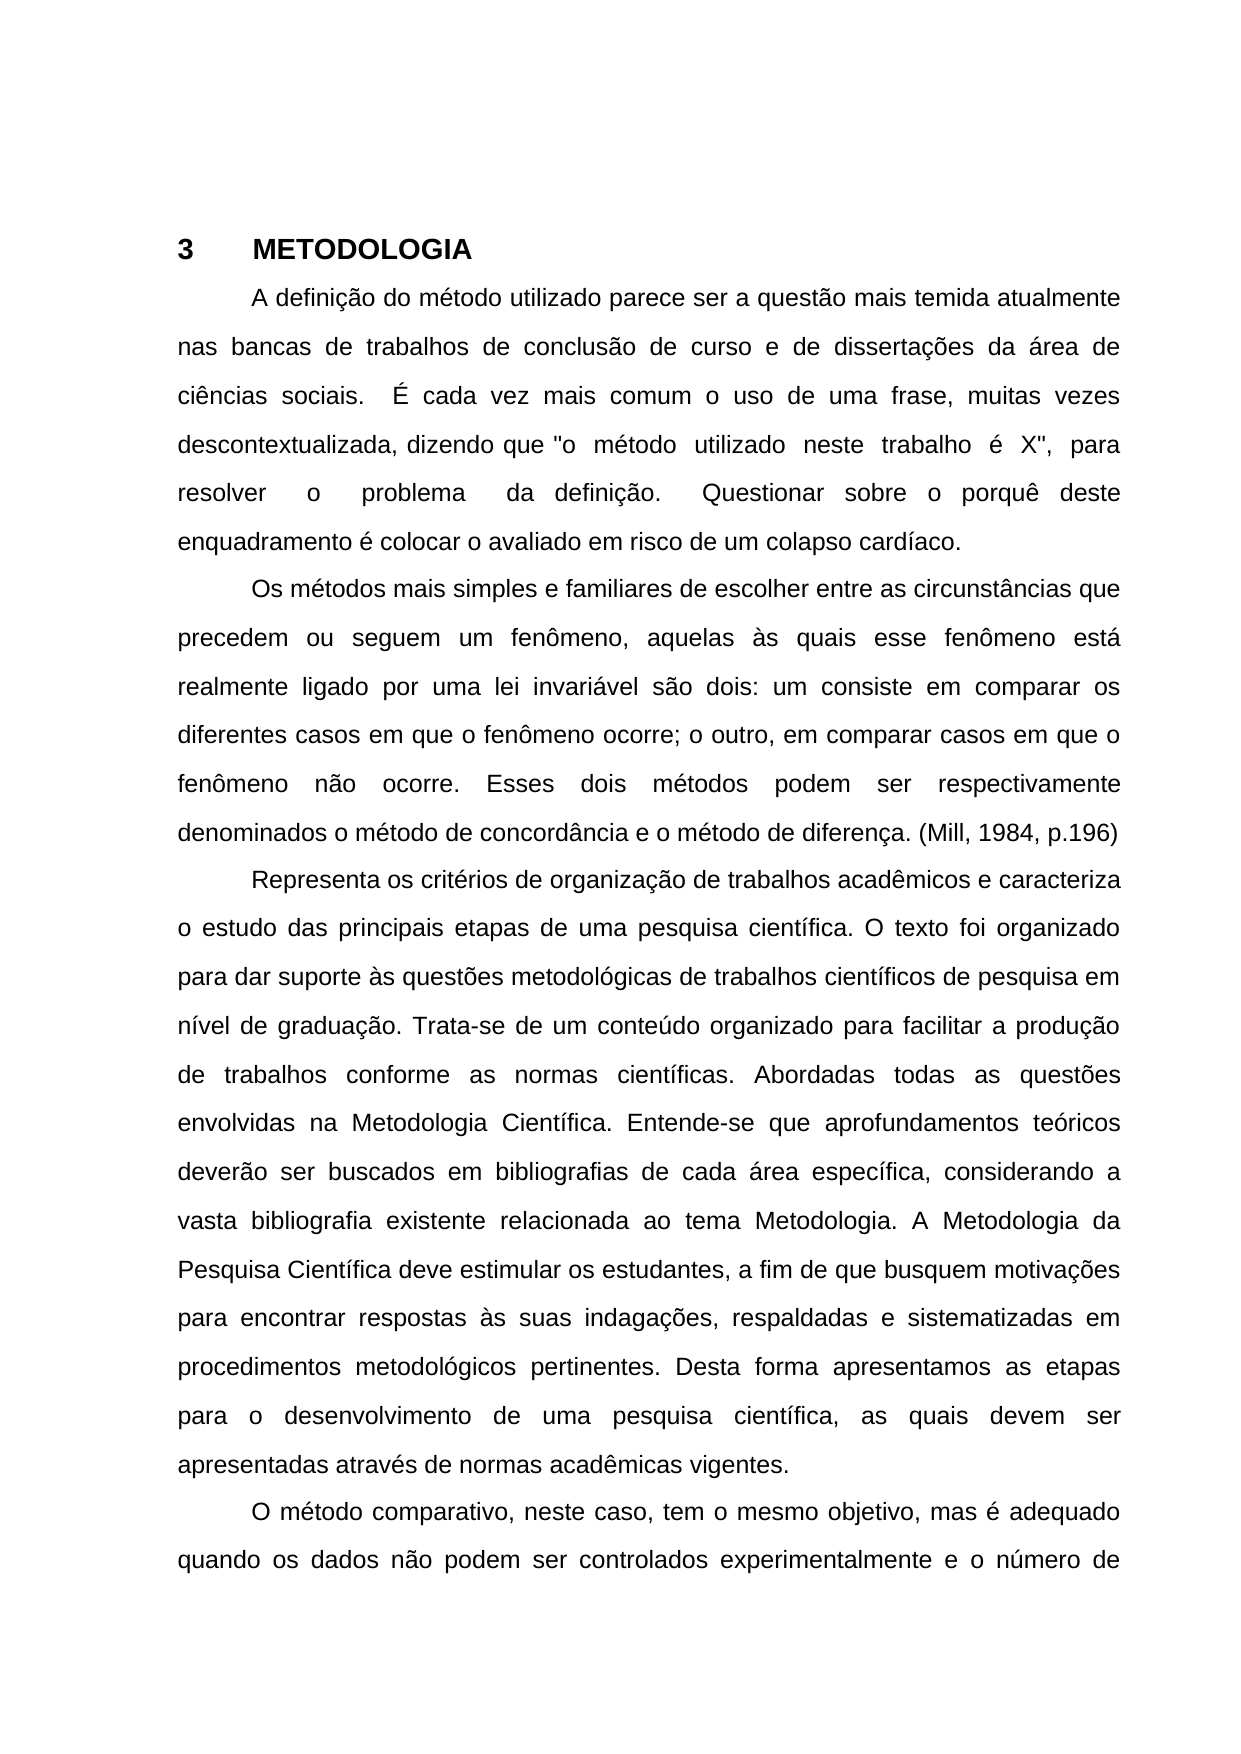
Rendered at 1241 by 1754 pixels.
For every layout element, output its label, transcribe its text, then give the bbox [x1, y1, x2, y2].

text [177, 1494, 1122, 1576]
text A definição do método utilizado parece ser a questão mais temida atualmente nas bancas de trabalhos de conclusão de curso e de dissertações da área de ciências sociais. É cada vez mais comum o uso de uma frase, muitas vezes descontextualizada, dizendo que "o método utilizado neste trabalho é X", para resolver o problema da definição. Questionar sobre o porquê deste enquadramento é colocar o avaliado em risco de um colapso cardíaco. [177, 281, 1122, 558]
subtitle 3 METODOLOGIA [177, 216, 1122, 281]
text Os métodos mais simples e familiares de escolher entre as circunstâncias que precedem ou seguem um fenômeno, aquelas às quais esse fenômeno está realmente ligado por uma lei invariável são dois: um consiste em comparar os diferentes casos em que o fenômeno ocorre; o outro, em comparar casos em que o fenômeno não ocorre. Esses dois métodos podem ser respectivamente denominados o método de concordância e o método de diferença. (Mill, 1984, p.196) [177, 572, 1122, 848]
text Representa os critérios de organização de trabalhos acadêmicos e caracteriza o estudo das principais etapas de uma pesquisa científica. O texto foi organizado para dar suporte às questões metodológicas de trabalhos científicos de pesquisa em nível de graduação. Trata-se de um conteúdo organizado para facilitar a produção de trabalhos conforme as normas científicas. Abordadas todas as questões envolvidas na Metodologia Científica. Entende-se que aprofundamentos teóricos deverão ser buscados em bibliografias de cada área específica, considerando a vasta bibliografia existente relacionada ao tema Metodologia. A Metodologia da Pesquisa Científica deve estimular os estudantes, a fim de que busquem motivações para encontrar respostas às suas indagações, respaldadas e sistematizadas em procedimentos metodológicos pertinentes. Desta forma apresentamos as etapas para o desenvolvimento de uma pesquisa científica, as quais devem ser apresentadas através de normas acadêmicas vigentes. [177, 863, 1122, 1480]
